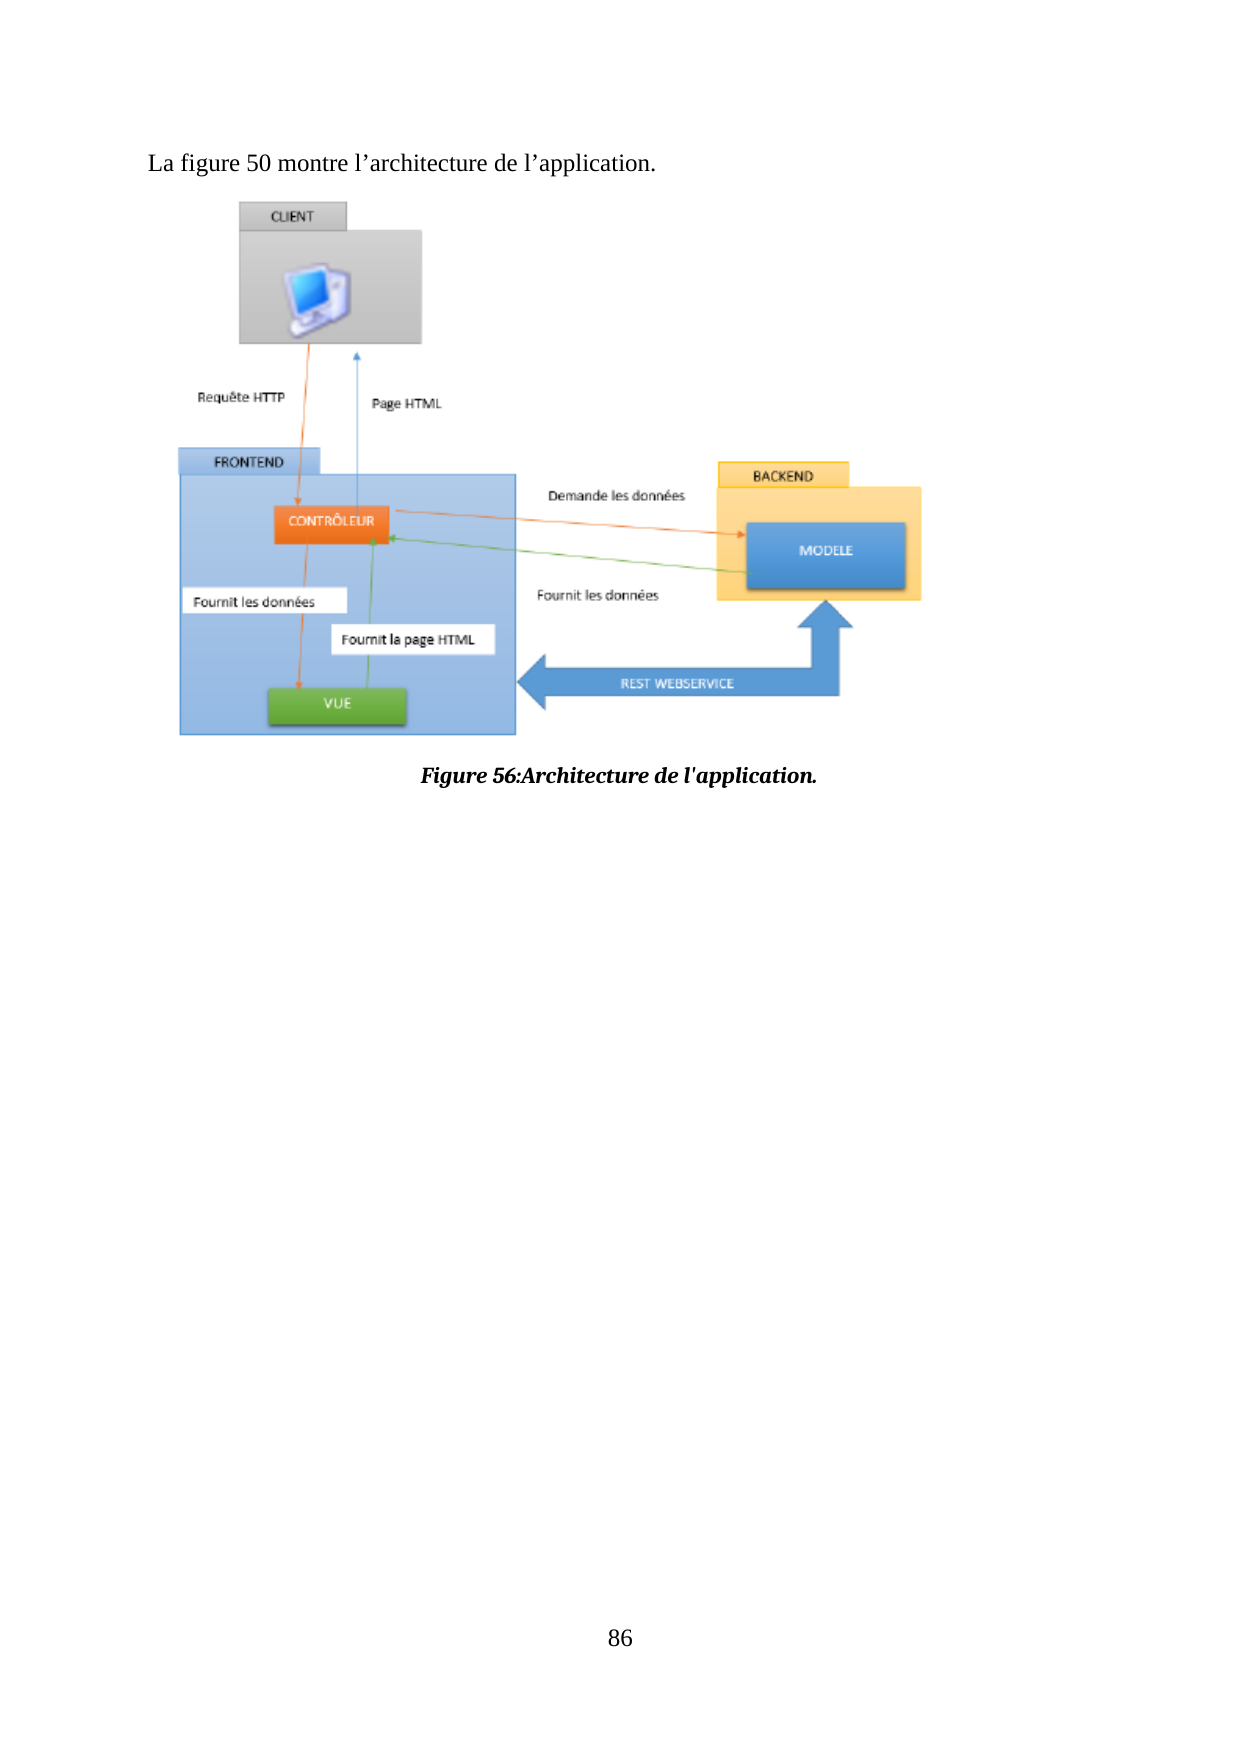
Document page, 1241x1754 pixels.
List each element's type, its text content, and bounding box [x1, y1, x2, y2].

text La figure 50 montre l’architecture de l’application. [148, 148, 1092, 176]
picture [147, 180, 961, 759]
